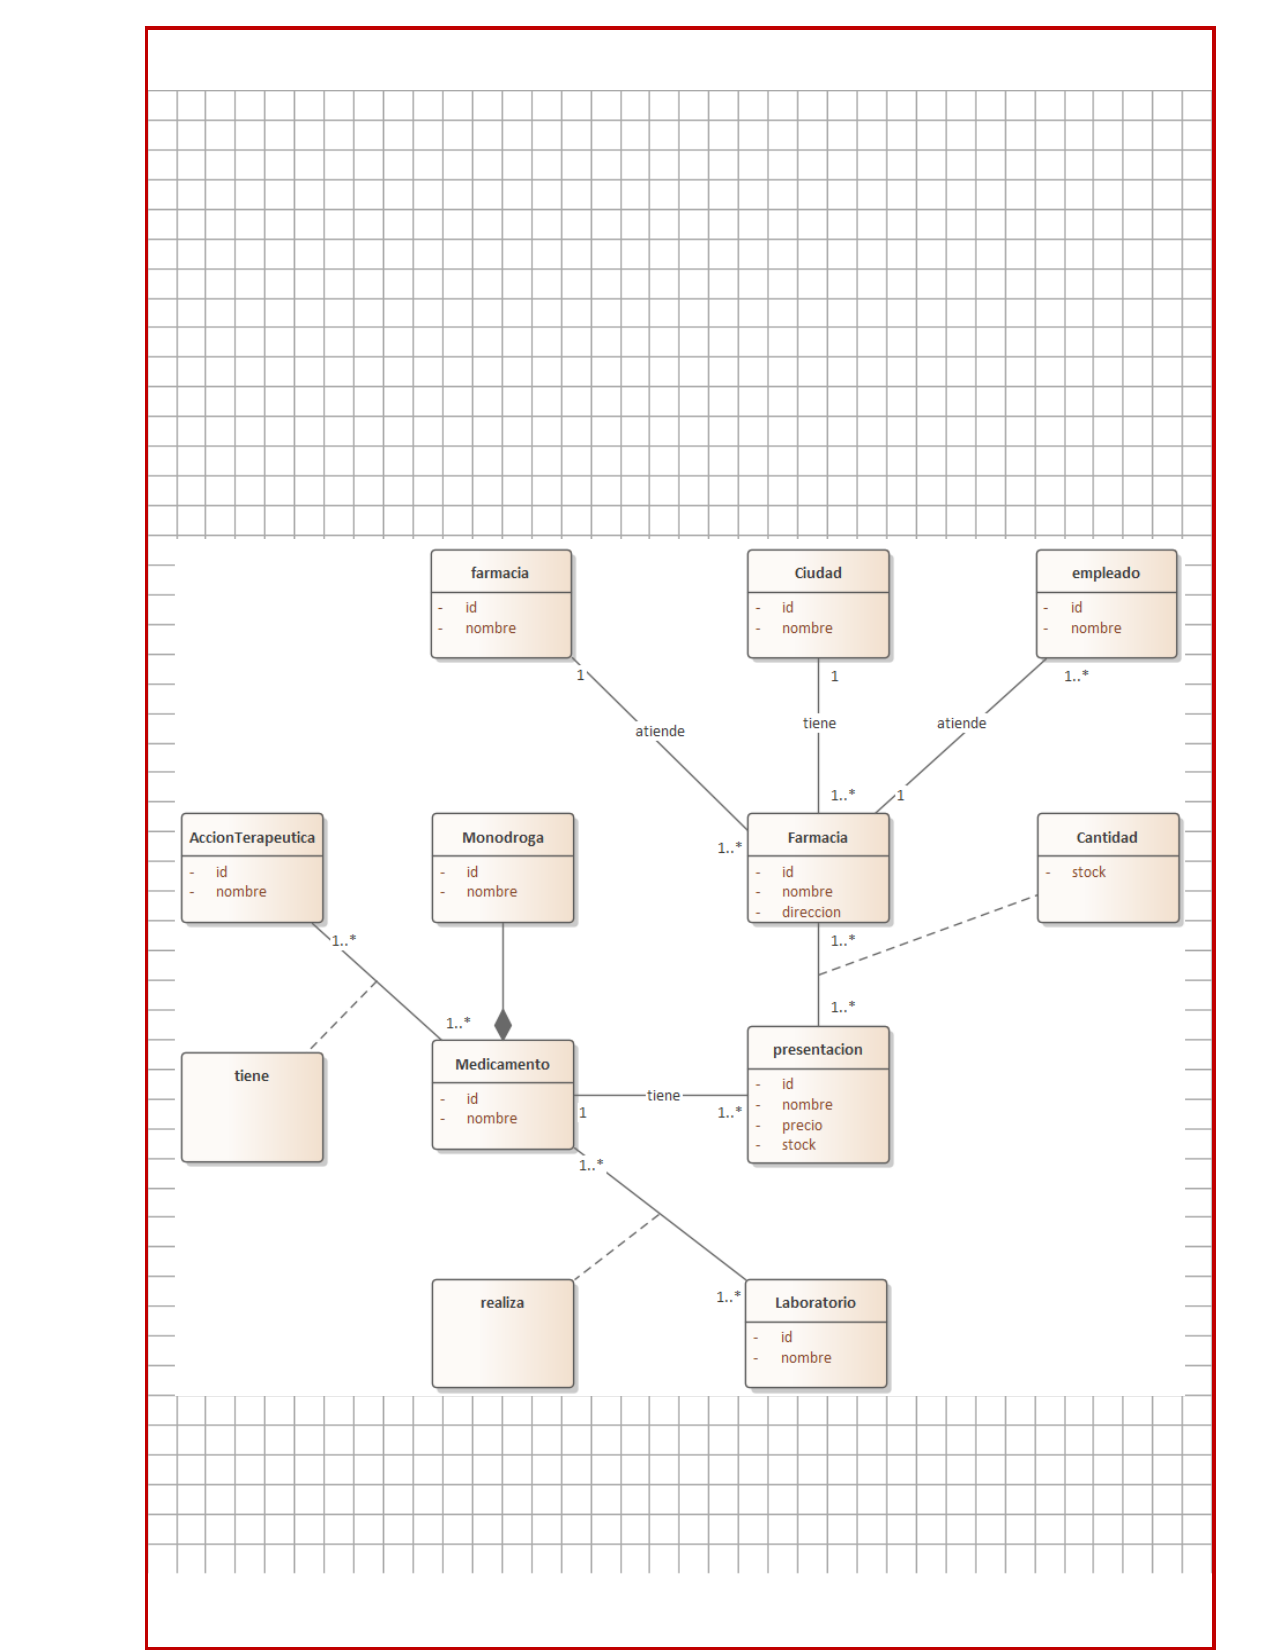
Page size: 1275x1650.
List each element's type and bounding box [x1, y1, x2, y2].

picture [148, 90, 1212, 1575]
